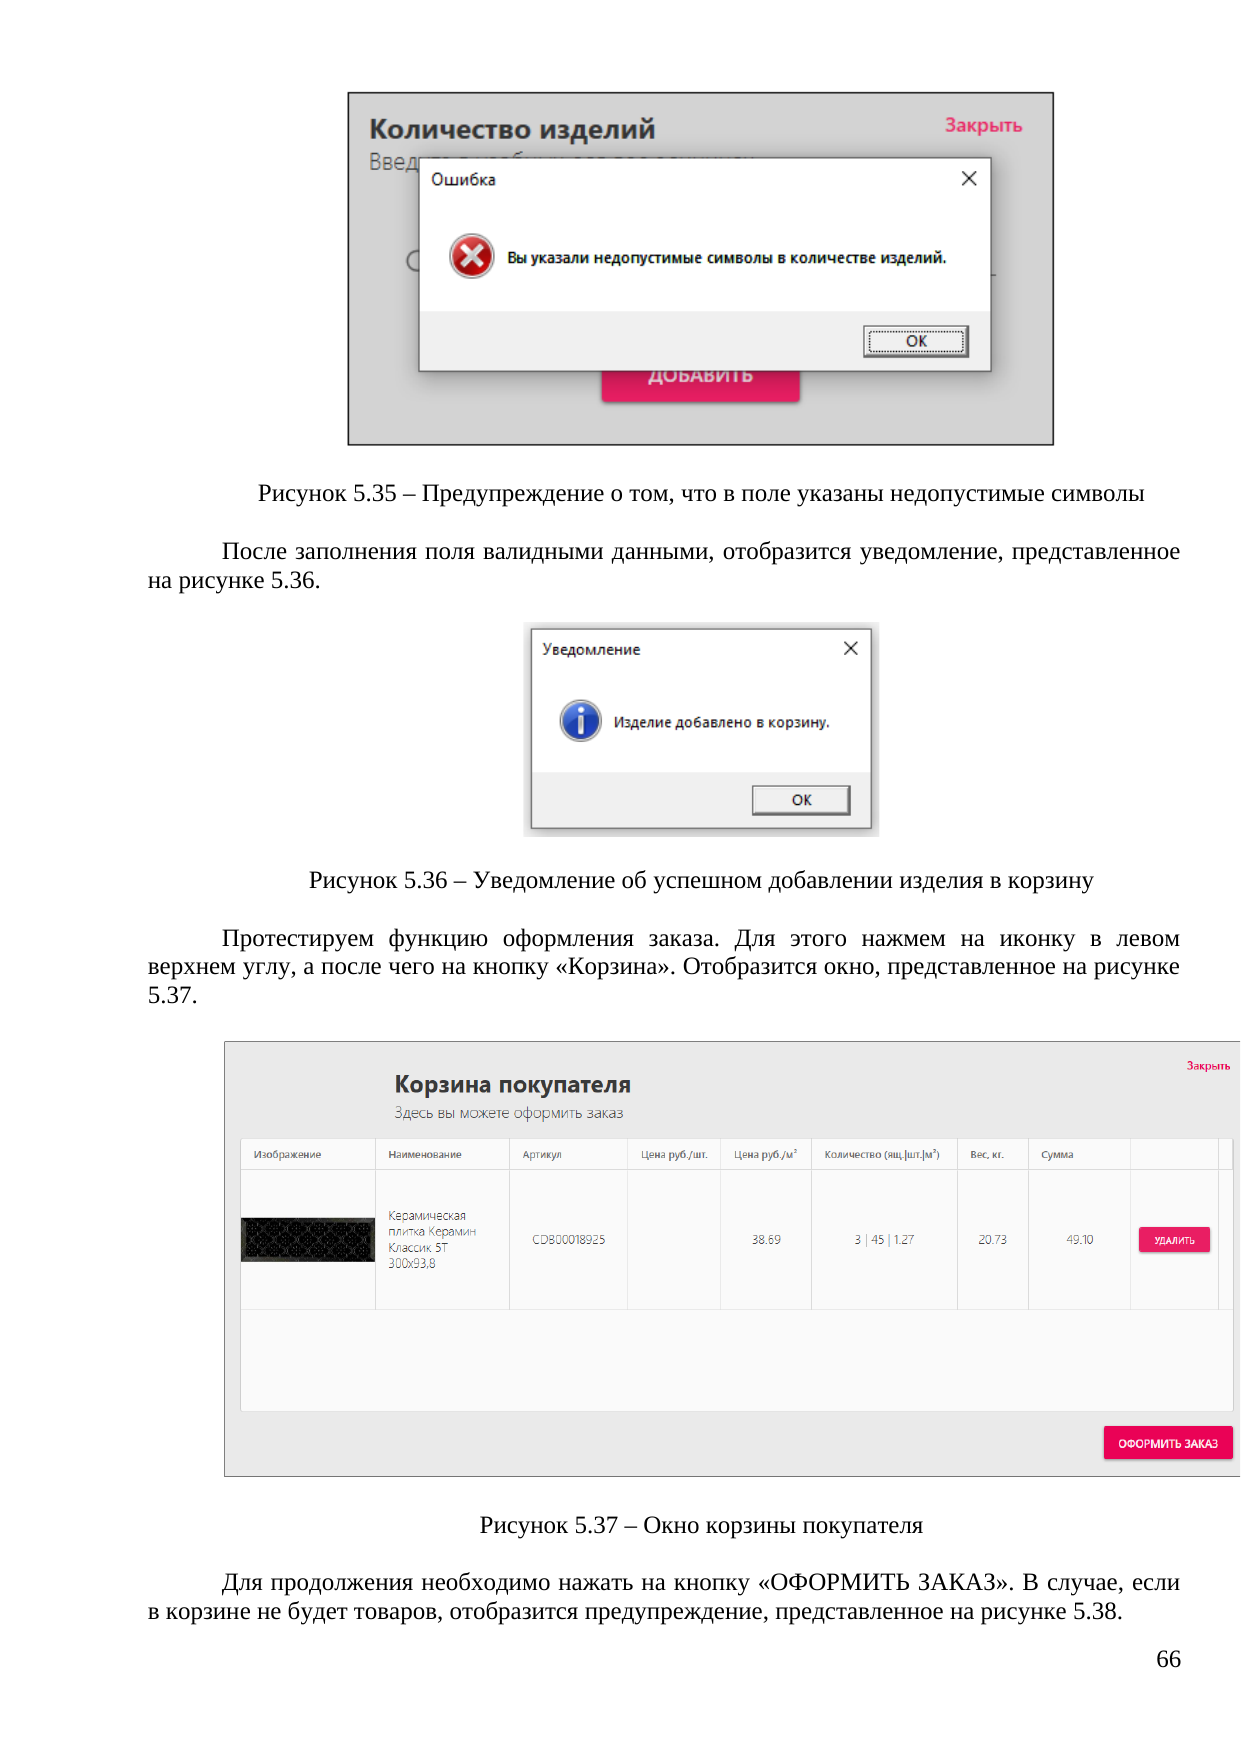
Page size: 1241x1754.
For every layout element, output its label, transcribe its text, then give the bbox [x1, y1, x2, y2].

text Рисунок 5.37 – Окно корзины покупателя [148, 1510, 1181, 1538]
text Рисунок 5.36 – Уведомление об успешном добавлении изделия в корзину [148, 865, 1181, 894]
picture [523, 622, 880, 837]
text Протестируем функцию оформления заказа. Для этого нажмем на иконку в левом верхнем углу, а после чего на кнопку «Корзина». Отобразится окно, представленное на рисунке 5.37. [148, 923, 1181, 1009]
picture [221, 1037, 1241, 1481]
picture [345, 88, 1057, 450]
text После заполнения поля валидными данными, отобразится уведомление, представленное на рисунке 5.36. [148, 536, 1181, 593]
text Рисунок 5.35 – Предупреждение о том, что в поле указаны недопустимые символы [148, 478, 1181, 507]
text Для продолжения необходимо нажать на кнопку «ОФОРМИТЬ ЗАКАЗ». В случае, если в корзине не будет товаров, отобразится предупреждение, представленное на рисунке 5.38. [148, 1567, 1181, 1625]
